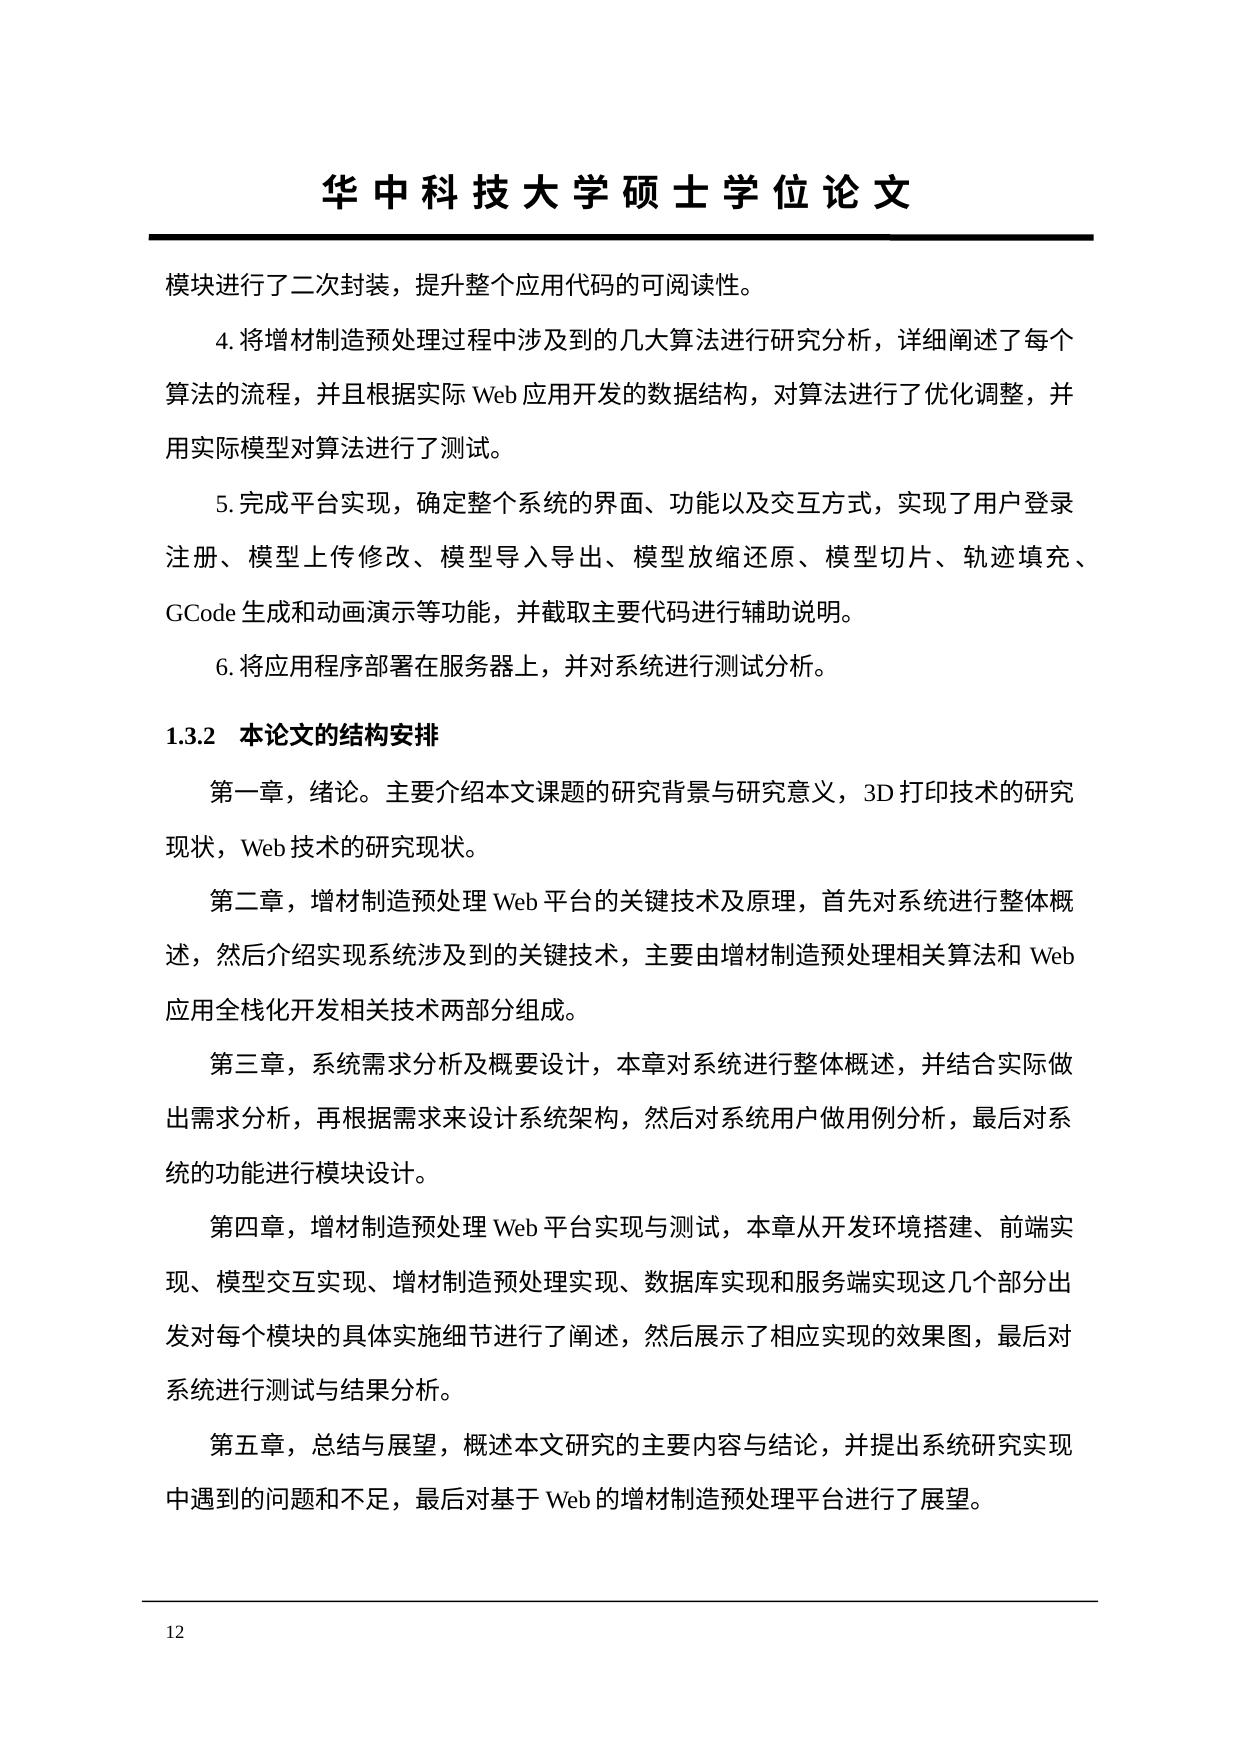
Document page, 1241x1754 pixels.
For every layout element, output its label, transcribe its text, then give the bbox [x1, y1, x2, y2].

text 第五章，总结与展望，概述本文研究的主要内容与结论，并提出系统研究实现中遇到的问题和不足，最后对基于Web的增材制造预处理平台进行了展望。 [165, 1425, 1075, 1516]
text 第一章，绪论。主要介绍本文课题的研究背景与研究意义，3D打印技术的研究现状，Web技术的研究现状。 [165, 773, 1075, 863]
subtitle 本论文的结构安排 [165, 715, 1075, 752]
list 将应用程序部署在服务器上，并对系统进行测试分析。 [165, 646, 1075, 683]
text 第四章，增材制造预处理Web平台实现与测试，本章从开发环境搭建、前端实现、模型交互实现、增材制造预处理实现、数据库实现和服务端实现这几个部分出发对每个模块的具体实施细节进行了阐述，然后展示了相应实现的效果图，最后对系统进行测试与结果分析。 [165, 1208, 1075, 1407]
text 第二章，增材制造预处理Web平台的关键技术及原理，首先对系统进行整体概述，然后介绍实现系统涉及到的关键技术，主要由增材制造预处理相关算法和Web应用全栈化开发相关技术两部分组成。 [165, 881, 1075, 1026]
list 完成平台实现，确定整个系统的界面、功能以及交互方式，实现了用户登录注册、模型上传修改、模型导入导出、模型放缩还原、模型切片、轨迹填充、GCode生成和动画演示等功能，并截取主要代码进行辅助说明。 [165, 483, 1075, 628]
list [165, 266, 1075, 302]
text 第三章，系统需求分析及概要设计，本章对系统进行整体概述，并结合实际做出需求分析，再根据需求来设计系统架构，然后对系统用户做用例分析，最后对系统的功能进行模块设计。 [165, 1044, 1075, 1189]
list 将增材制造预处理过程中涉及到的几大算法进行研究分析，详细阐述了每个算法的流程，并且根据实际Web应用开发的数据结构，对算法进行了优化调整，并用实际模型对算法进行了测试。 [165, 320, 1075, 465]
